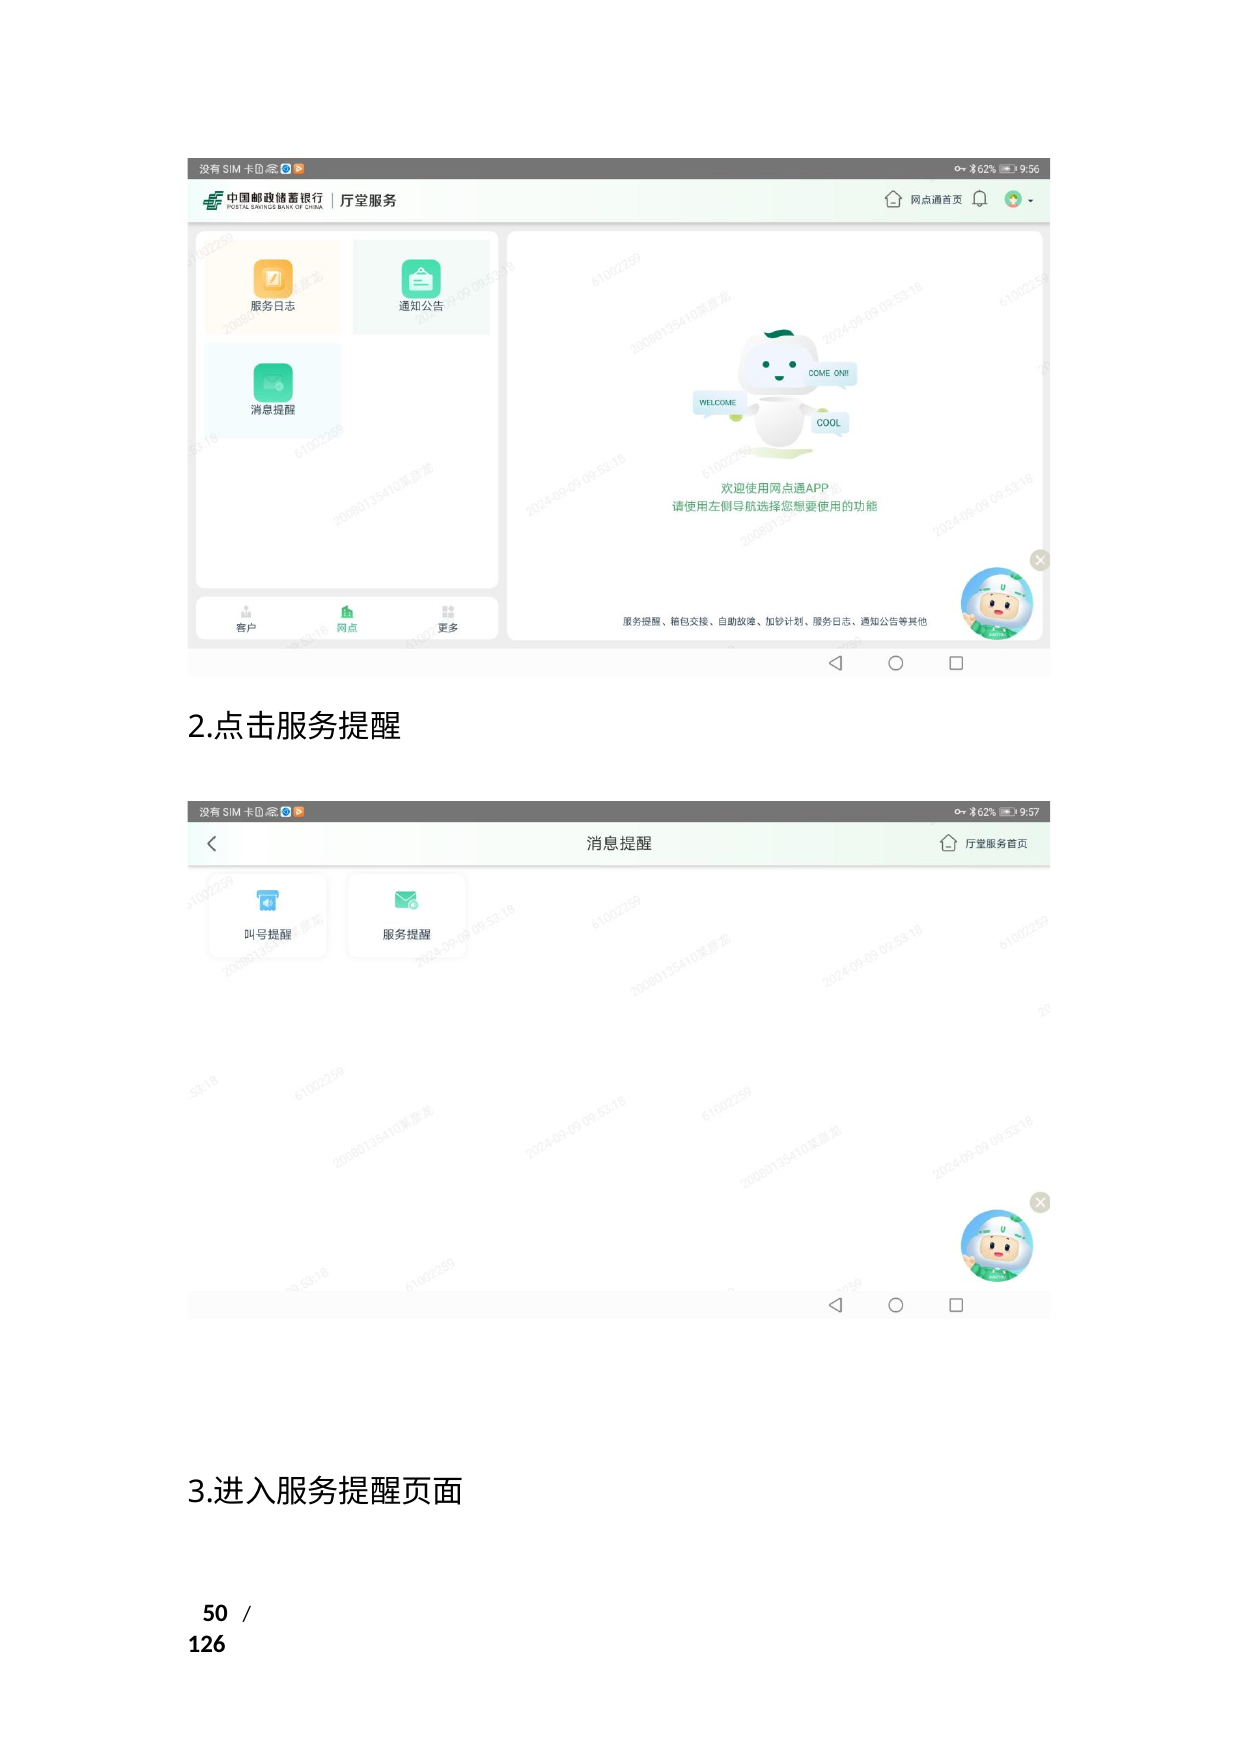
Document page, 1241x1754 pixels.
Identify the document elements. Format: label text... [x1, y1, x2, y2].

text 2.点击服务提醒 [187, 691, 1053, 756]
picture [187, 158, 1050, 677]
text 3.进入服务提醒页面 [187, 1456, 1053, 1521]
picture [187, 801, 1050, 1319]
